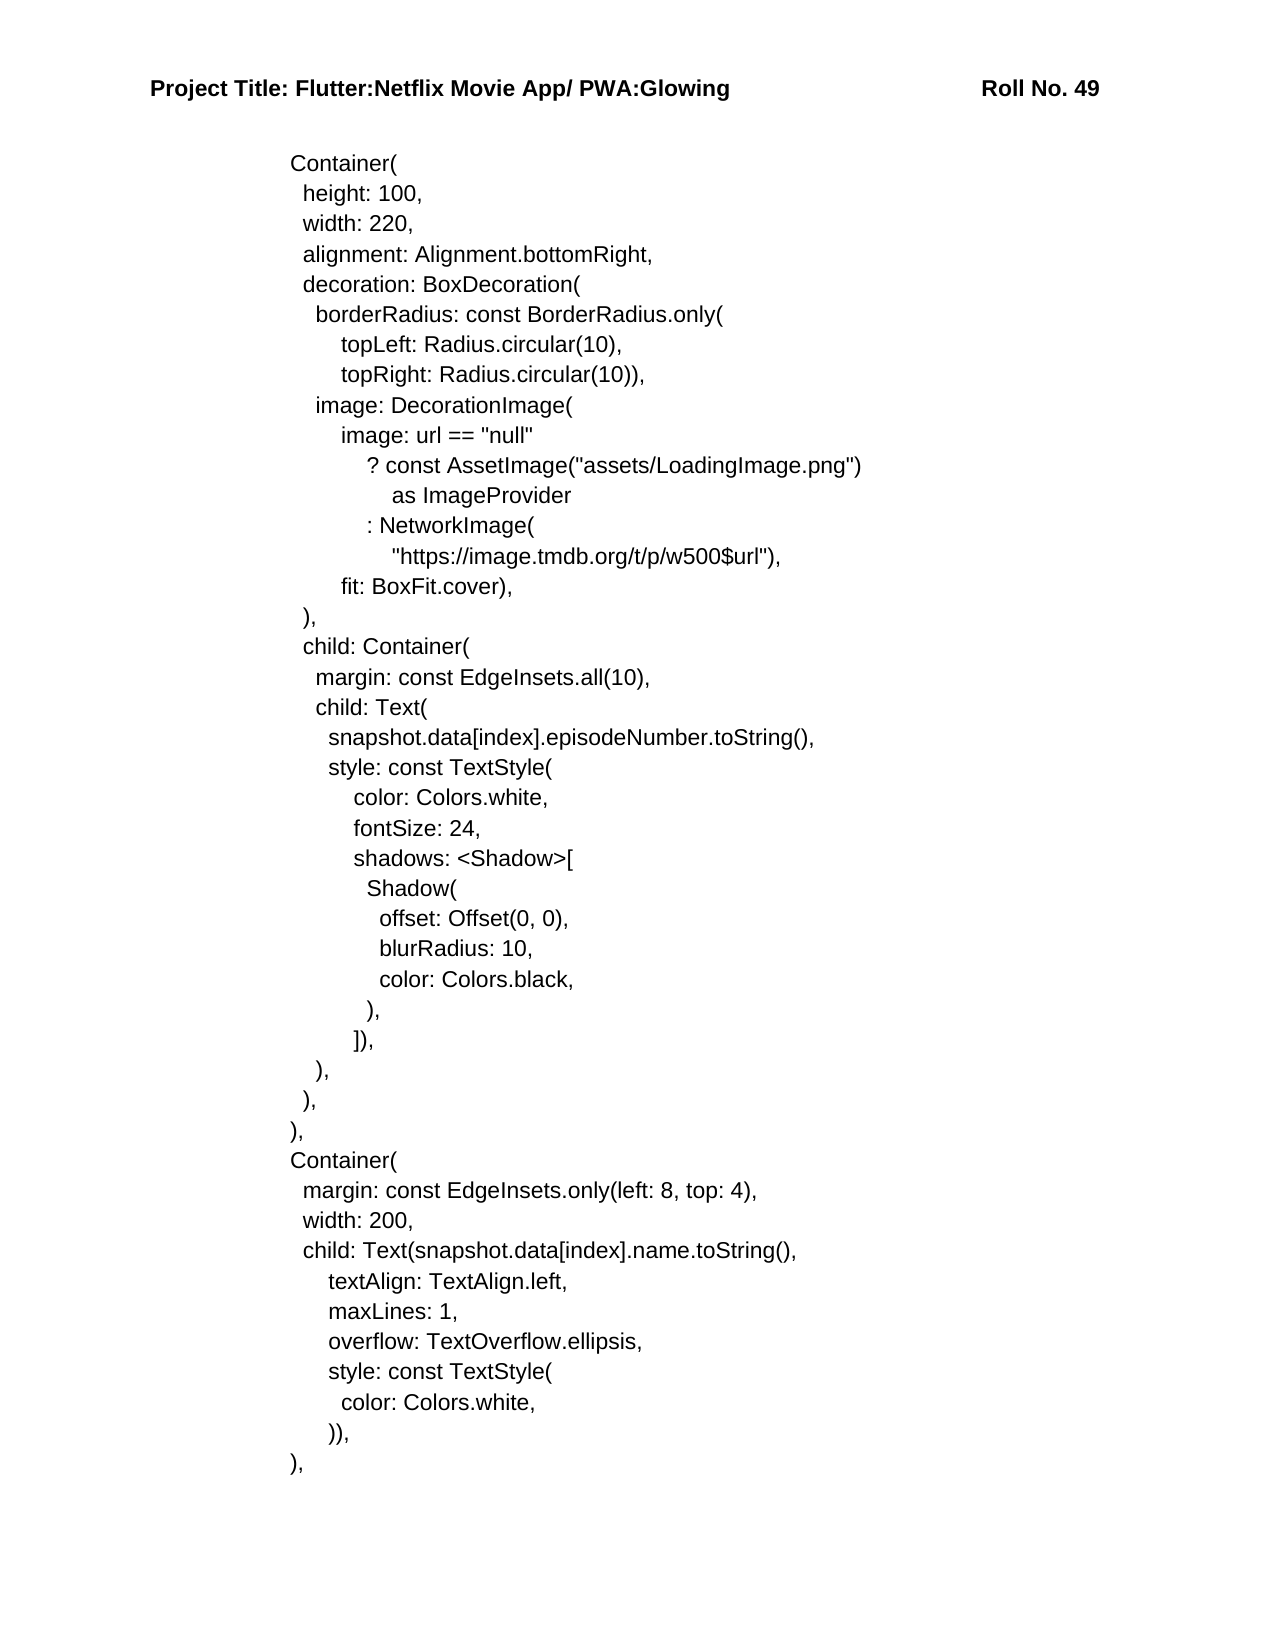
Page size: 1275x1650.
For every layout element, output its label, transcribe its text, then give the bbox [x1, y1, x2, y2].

text width: 200, [150, 1207, 1125, 1234]
text textAlign: TextAlign.left, [150, 1268, 1125, 1294]
text snapshot.data[index].episodeNumber.toString(), [150, 724, 1125, 750]
text fit: BoxFit.cover), [150, 573, 1125, 599]
text child: Text(snapshot.data[index].name.toString(), [150, 1237, 1125, 1264]
text image: url == "null" [150, 422, 1125, 448]
text ), [150, 603, 1125, 629]
text margin: const EdgeInsets.only(left: 8, top: 4), [150, 1177, 1125, 1203]
text image: DecorationImage( [150, 392, 1125, 418]
text topRight: Radius.circular(10)), [150, 361, 1125, 388]
text Container( [150, 150, 1125, 176]
text fontSize: 24, [150, 814, 1125, 841]
text ]), [150, 1026, 1125, 1052]
text )), [150, 1419, 1125, 1445]
text color: Colors.white, [150, 784, 1125, 811]
text height: 100, [150, 180, 1125, 207]
text ? const AssetImage("assets/LoadingImage.png") [150, 452, 1125, 478]
text : NetworkImage( [150, 512, 1125, 539]
text ), [150, 996, 1125, 1022]
text style: const TextStyle( [150, 1358, 1125, 1385]
text width: 220, [150, 210, 1125, 237]
text color: Colors.white, [150, 1388, 1125, 1415]
text alignment: Alignment.bottomRight, [150, 241, 1125, 267]
text child: Container( [150, 633, 1125, 660]
text "https://image.tmdb.org/t/p/w500$url"), [150, 543, 1125, 569]
text overflow: TextOverflow.ellipsis, [150, 1328, 1125, 1354]
text as ImageProvider [150, 482, 1125, 509]
text topLeft: Radius.circular(10), [150, 331, 1125, 358]
text margin: const EdgeInsets.all(10), [150, 663, 1125, 690]
text ), [150, 1086, 1125, 1113]
text Container( [150, 1147, 1125, 1173]
text maxLines: 1, [150, 1298, 1125, 1324]
text decoration: BoxDecoration( [150, 271, 1125, 297]
text style: const TextStyle( [150, 754, 1125, 781]
text color: Colors.black, [150, 966, 1125, 992]
text ), [150, 1449, 1125, 1475]
text Shadow( [150, 875, 1125, 901]
text ), [150, 1117, 1125, 1143]
text offset: Offset(0, 0), [150, 905, 1125, 932]
text blurRadius: 10, [150, 935, 1125, 962]
text borderRadius: const BorderRadius.only( [150, 301, 1125, 327]
text shadows: <Shadow>[ [150, 845, 1125, 871]
text ), [150, 1056, 1125, 1083]
text child: Text( [150, 694, 1125, 720]
